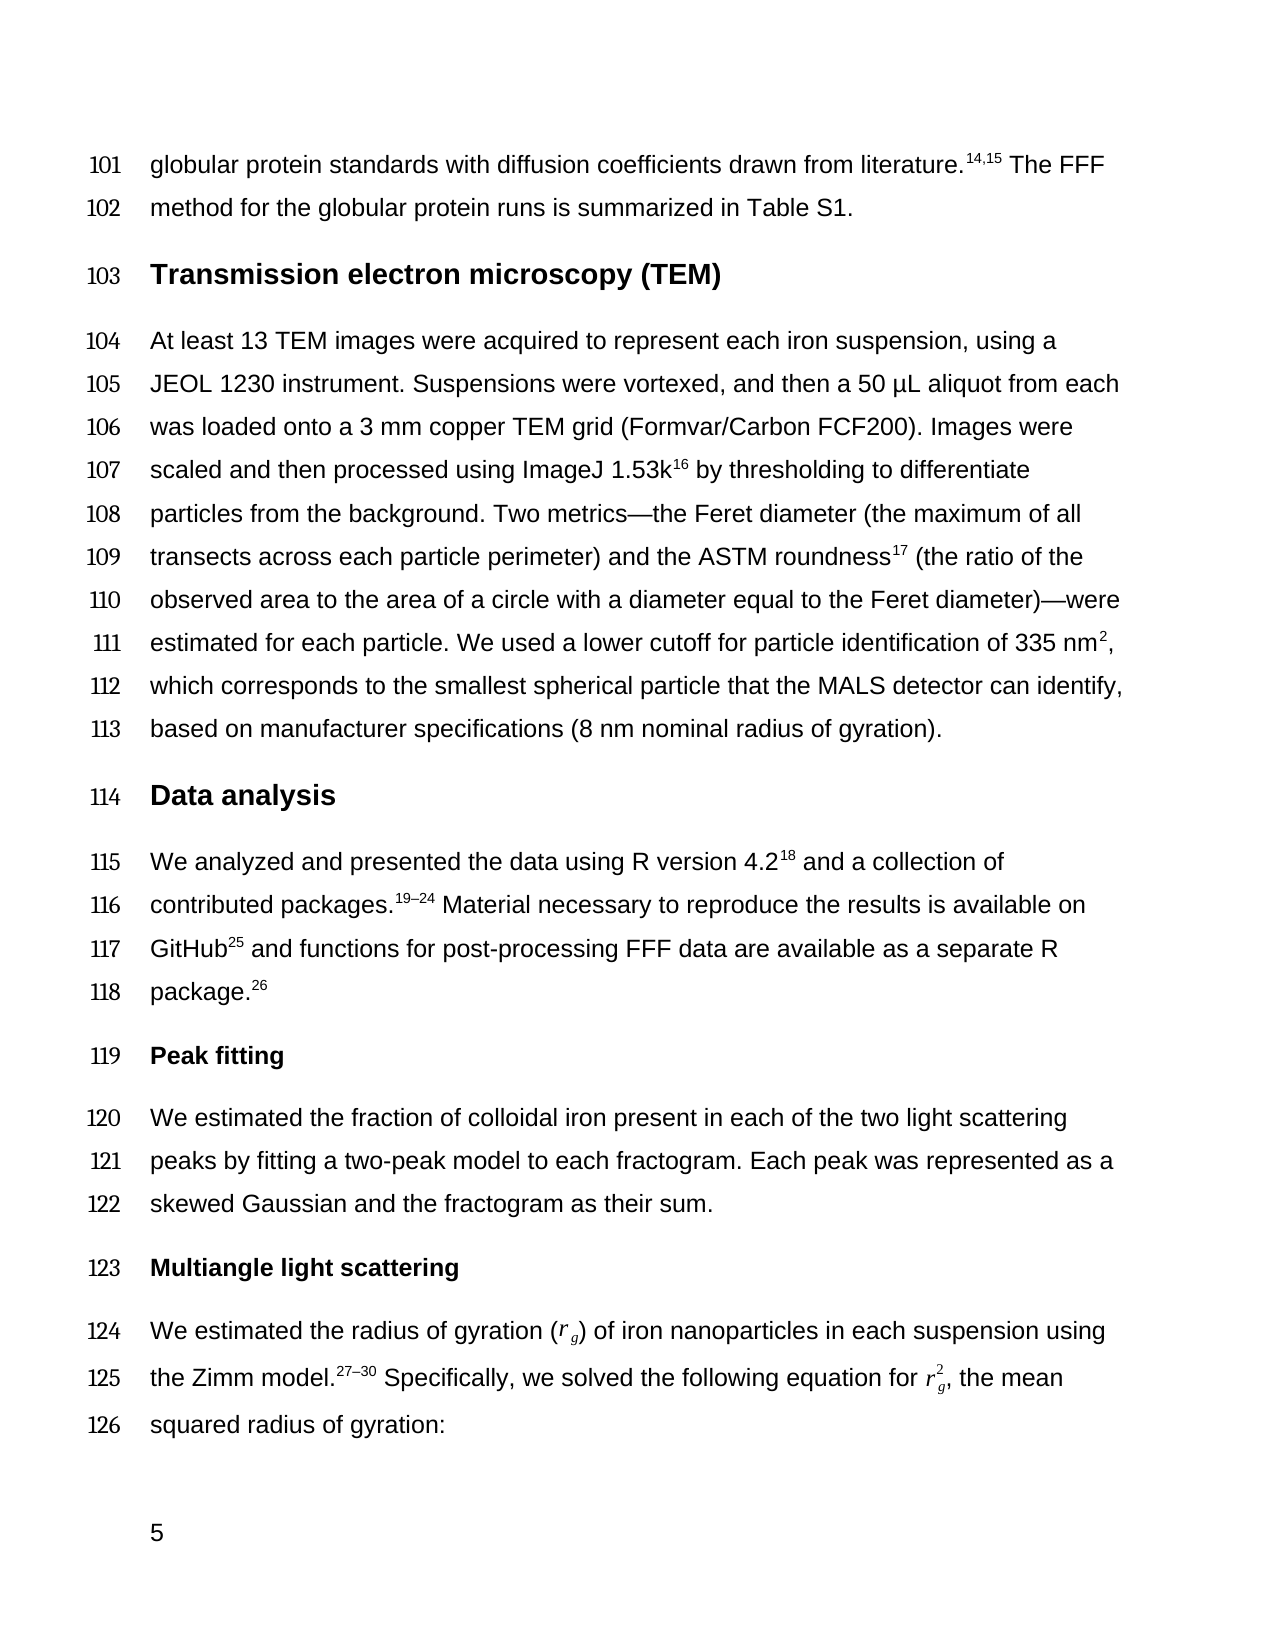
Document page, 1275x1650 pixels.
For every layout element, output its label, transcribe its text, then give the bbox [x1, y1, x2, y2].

text At least 13 TEM images were acquired to represent each iron suspension, using a JEOL 1230 instrument. Suspensions were vortexed, and then a 50 µL aliquot from each was loaded onto a 3 mm copper TEM grid (Formvar/Carbon FCF200). Images were scaled and then processed using ImageJ 1.53k16 by thresholding to differentiate particles from the background. Two metrics—the Feret diameter (the maximum of all transects across each particle perimeter) and the ASTM roundness17 (the ratio of the observed area to the area of a circle with a diameter equal to the Feret diameter)—were estimated for each particle. We used a lower cutoff for particle identification of 335 nm2, which corresponds to the smallest spherical particle that the MALS detector can identify, based on manufacturer specifications (8 nm nominal radius of gyration). [150, 326, 1125, 743]
text We analyzed and presented the data using R version 4.218 and a collection of contributed packages.19–24 Material necessary to reproduce the results is available on GitHub25 and functions for post-processing FFF data are available as a separate R package.26 [150, 847, 1125, 1005]
subtitle Data analysis [150, 778, 1125, 812]
subtitle Peak fitting [150, 1041, 1125, 1069]
text We estimated the fraction of colloidal iron present in each of the two light scattering peaks by fitting a two-peak model to each fractogram. Each peak was represented as a skewed Gaussian and the fractogram as their sum. [150, 1102, 1125, 1217]
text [150, 150, 1125, 222]
subtitle Transmission electron microscopy (TEM) [150, 257, 1125, 291]
text We estimated the radius of gyration () of iron nanoparticles in each suspension using the Zimm model.27–30 Specifically, we solved the following equation for , the mean squared radius of gyration: [150, 1314, 1125, 1438]
subtitle Multiangle light scattering [150, 1253, 1125, 1281]
